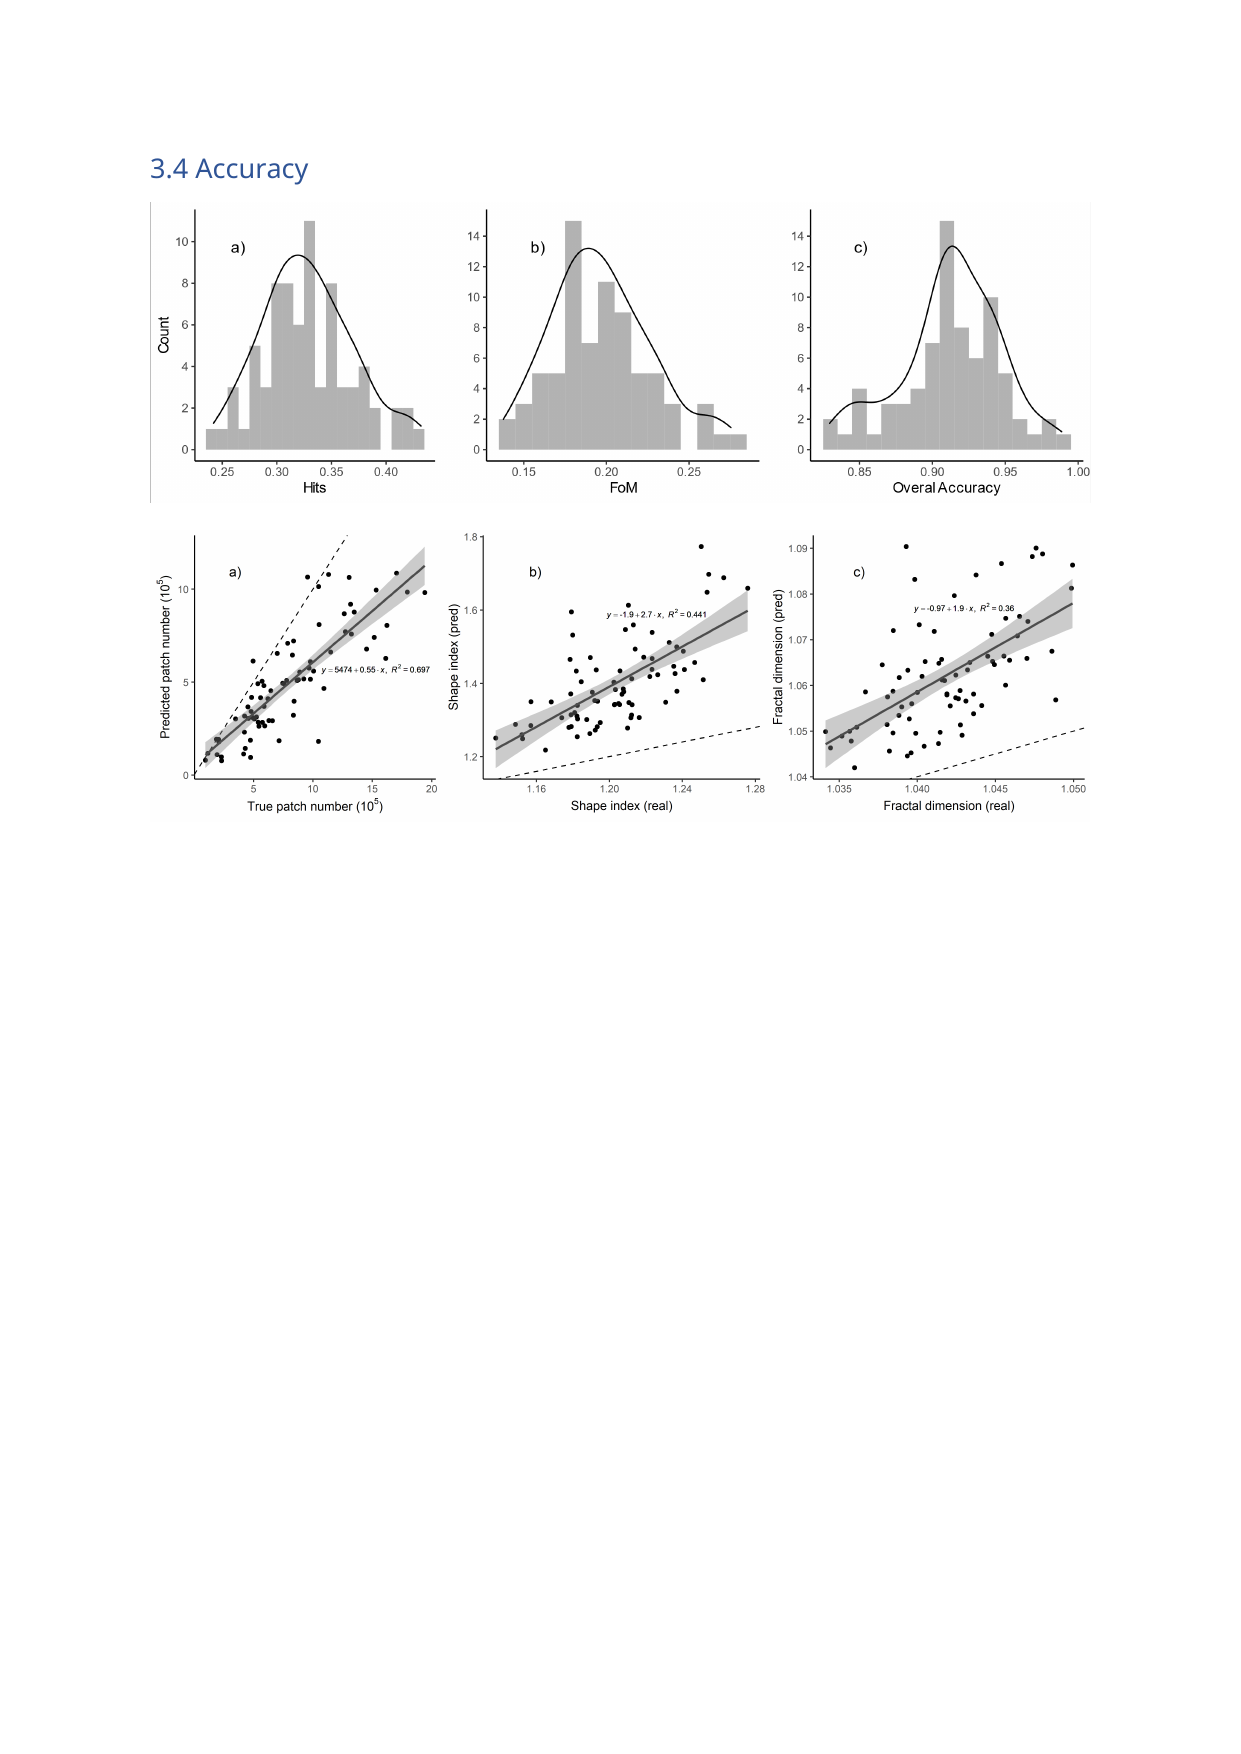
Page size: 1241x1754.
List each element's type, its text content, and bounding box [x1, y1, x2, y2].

picture [150, 530, 1091, 822]
subtitle 3.4 Accuracy [150, 150, 1090, 187]
picture [150, 202, 1091, 503]
